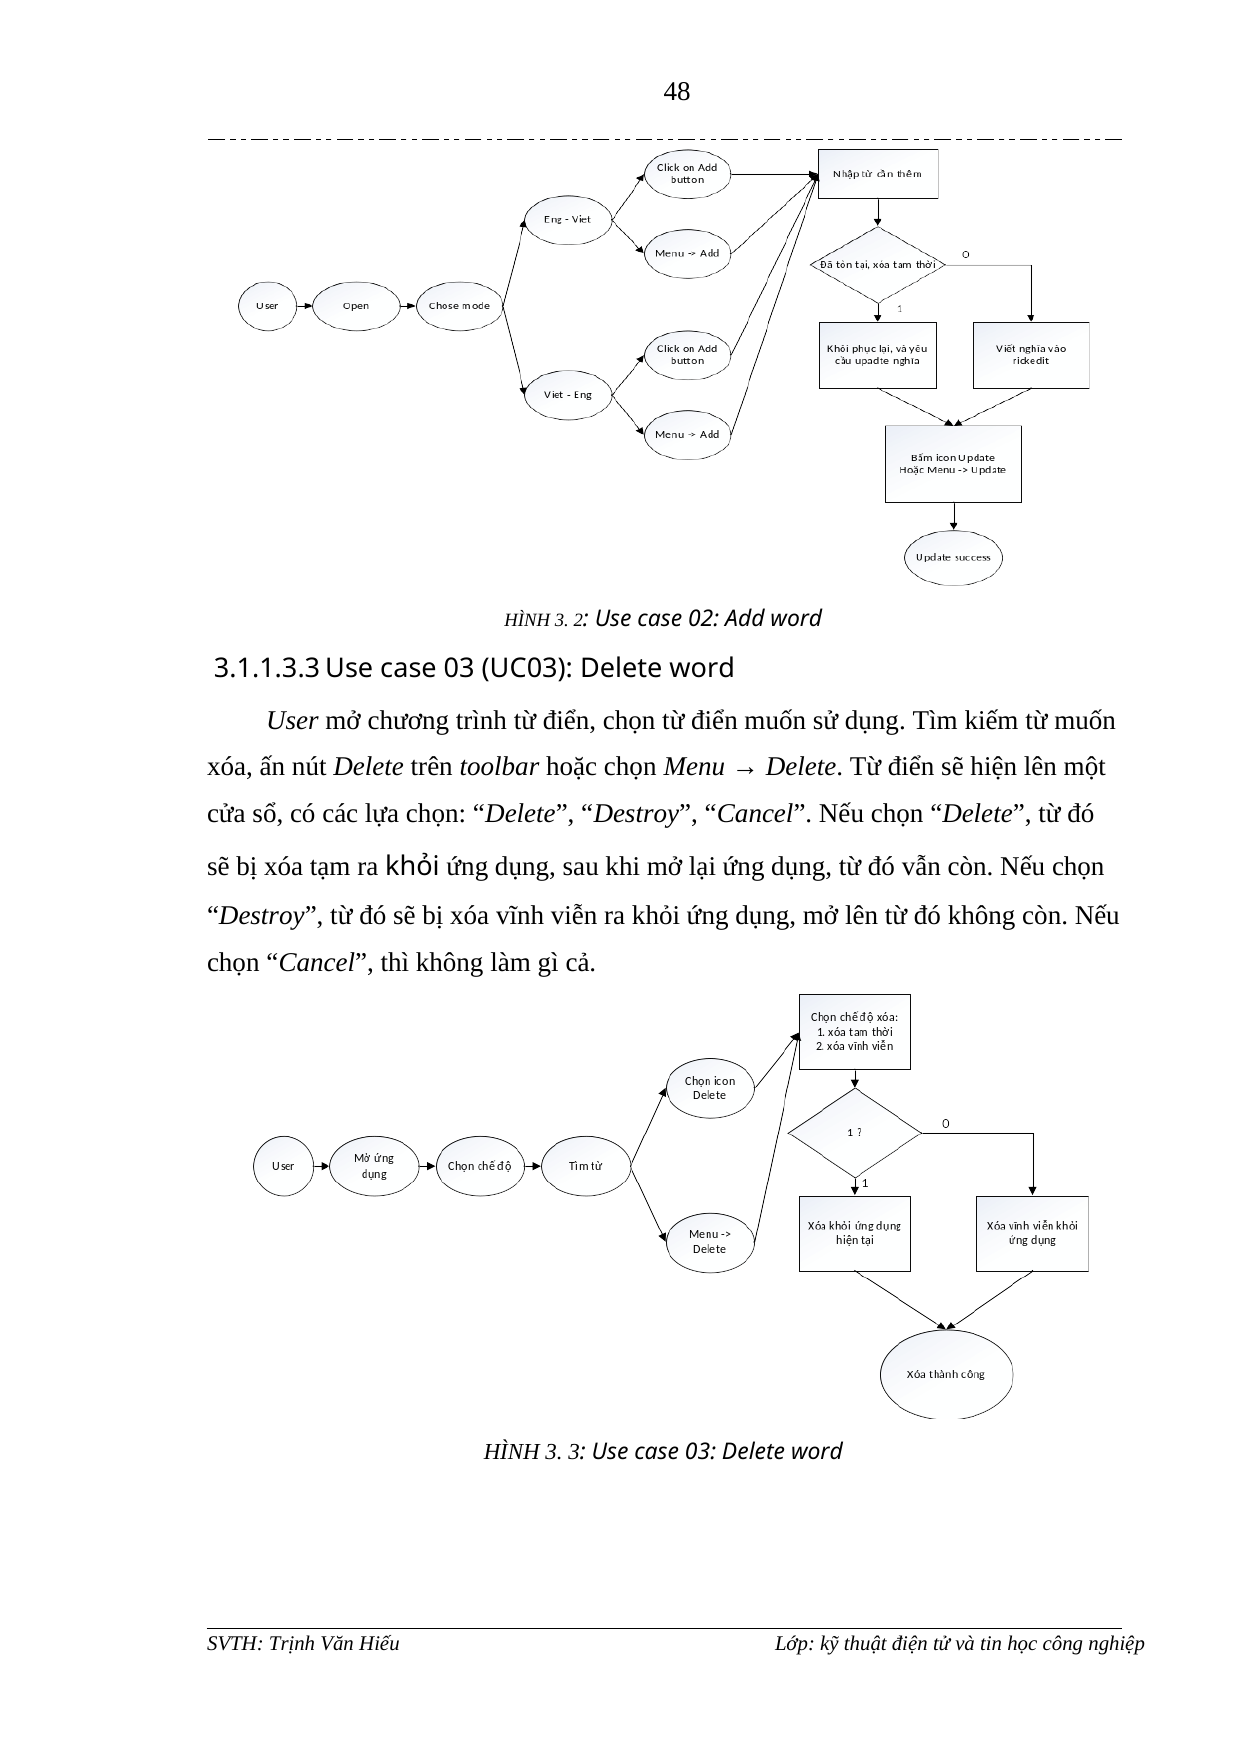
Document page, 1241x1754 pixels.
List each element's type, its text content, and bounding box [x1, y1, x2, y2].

list User mở chương trình từ điển, chọn từ điển muốn sử dụng. Tìm kiếm từ muốn xóa, ấn nút Delete trên toolbar hoặc chọn Menu → Delete. Từ điển sẽ hiện lên một cửa sổ, có các lựa chọn: “Delete”, “Destroy”, “Cancel”. Nếu chọn “Delete”, từ đó sẽ bị xóa tạm ra khỏi ứng dụng, sau khi mở lại ứng dụng, từ đó vẫn còn. Nếu chọn “Destroy”, từ đó sẽ bị xóa vĩnh viễn ra khỏi ứng dụng, mở lên từ đó không còn. Nếu chọn “Cancel”, thì không làm gì cả. [207, 704, 1122, 977]
text HÌNH 3. 2: Use case 02: Add word [207, 602, 1122, 633]
list Use case 03 (UC03): Delete word [214, 648, 1122, 685]
text HÌNH 3. 3: Use case 03: Delete word [207, 1434, 1122, 1466]
